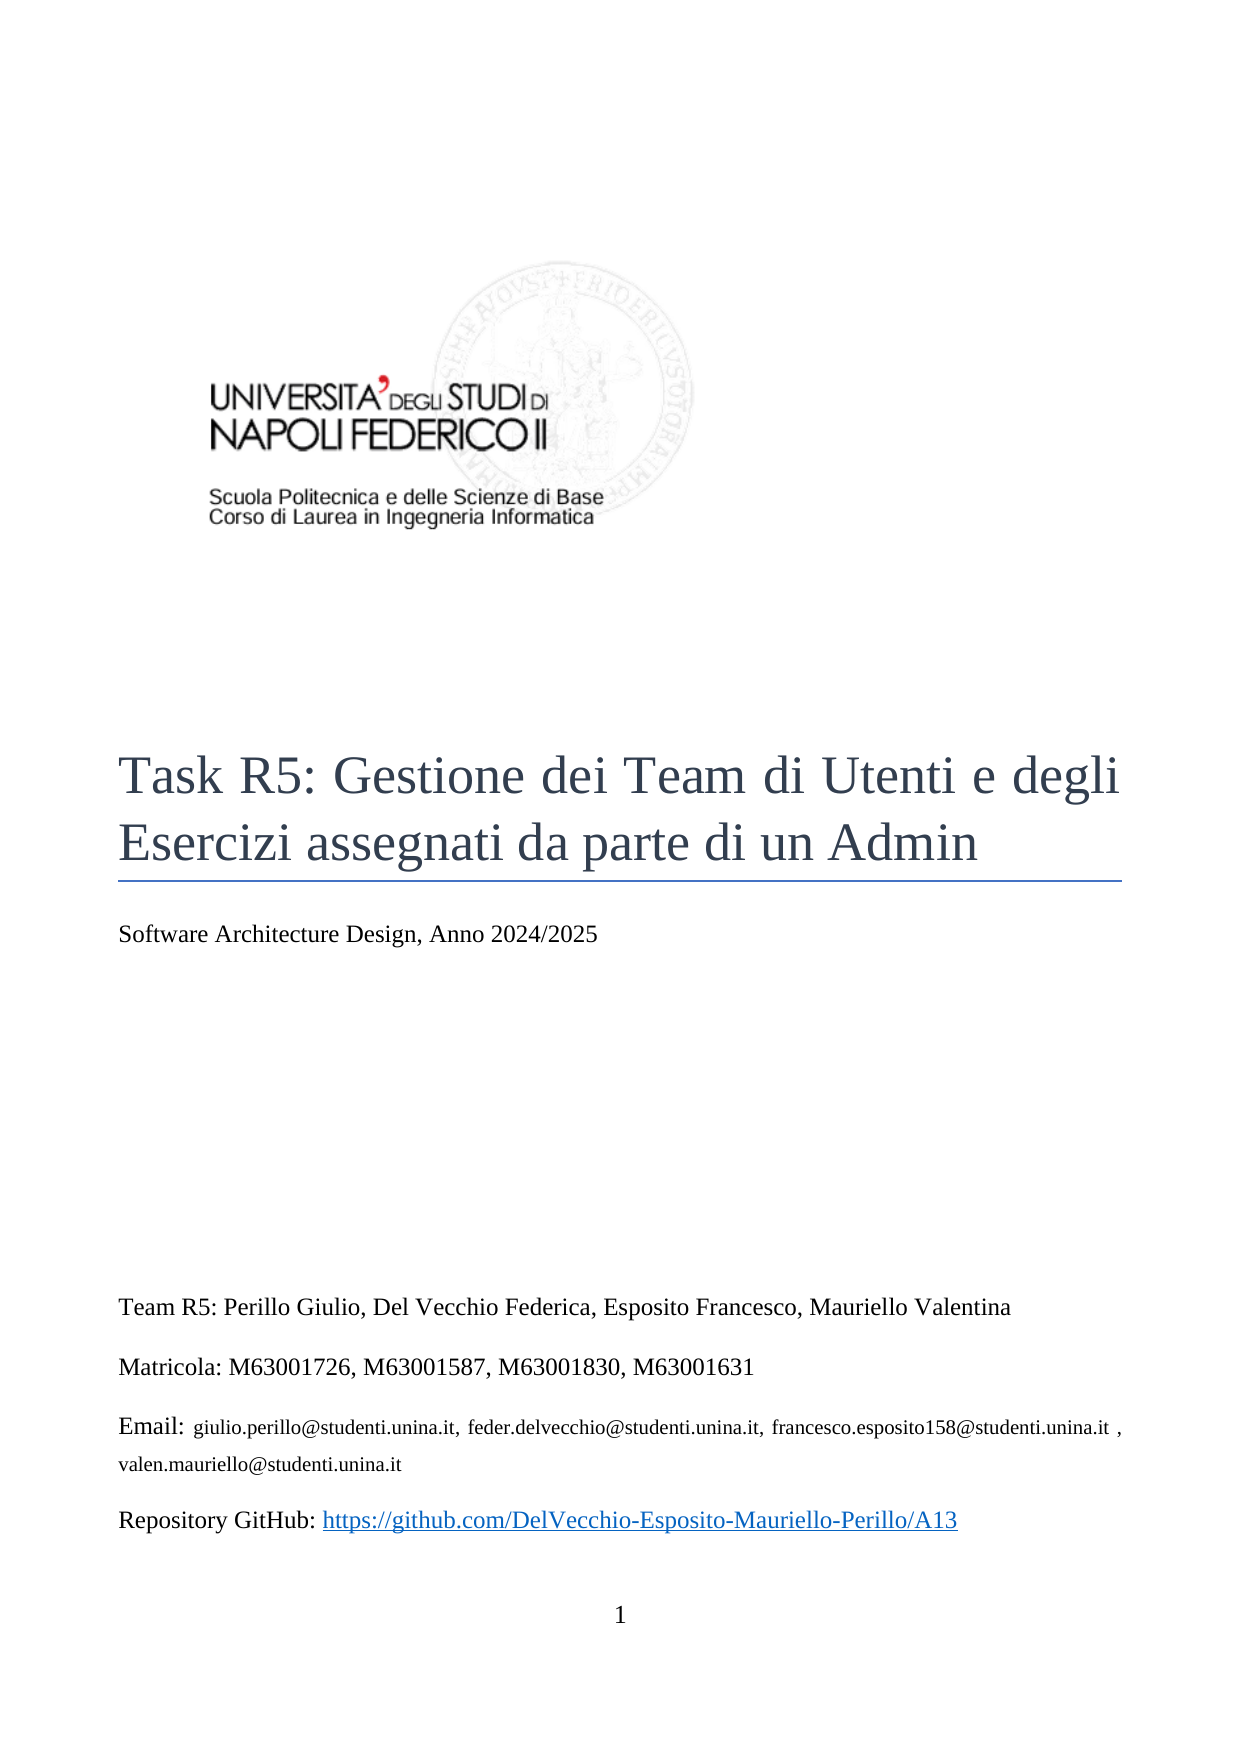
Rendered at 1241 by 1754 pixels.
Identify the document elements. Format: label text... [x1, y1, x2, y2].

text Repository GitHub: https://github.com/DelVecchio-Esposito-Mauriello-Perillo/A13 [118, 1505, 1122, 1533]
picture [118, 180, 1123, 657]
text Matricola: M63001726, M63001587, M63001830, M63001631 [118, 1352, 1122, 1380]
text Email: giulio.perillo@studenti.unina.it, feder.delvecchio@studenti.unina.it, francesco.esposito158@studenti.unina.it , valen.mauriello@studenti.unina.it [118, 1411, 1122, 1476]
text Software Architecture Design, Anno 2024/2025 [118, 919, 1122, 947]
text Team R5: Perillo Giulio, Del Vecchio Federica, Esposito Francesco, Mauriello Valentina [118, 1292, 1122, 1321]
title Task R5: Gestione dei Team di Utenti e degli Esercizi assegnati da parte di un Admin [118, 743, 1122, 880]
